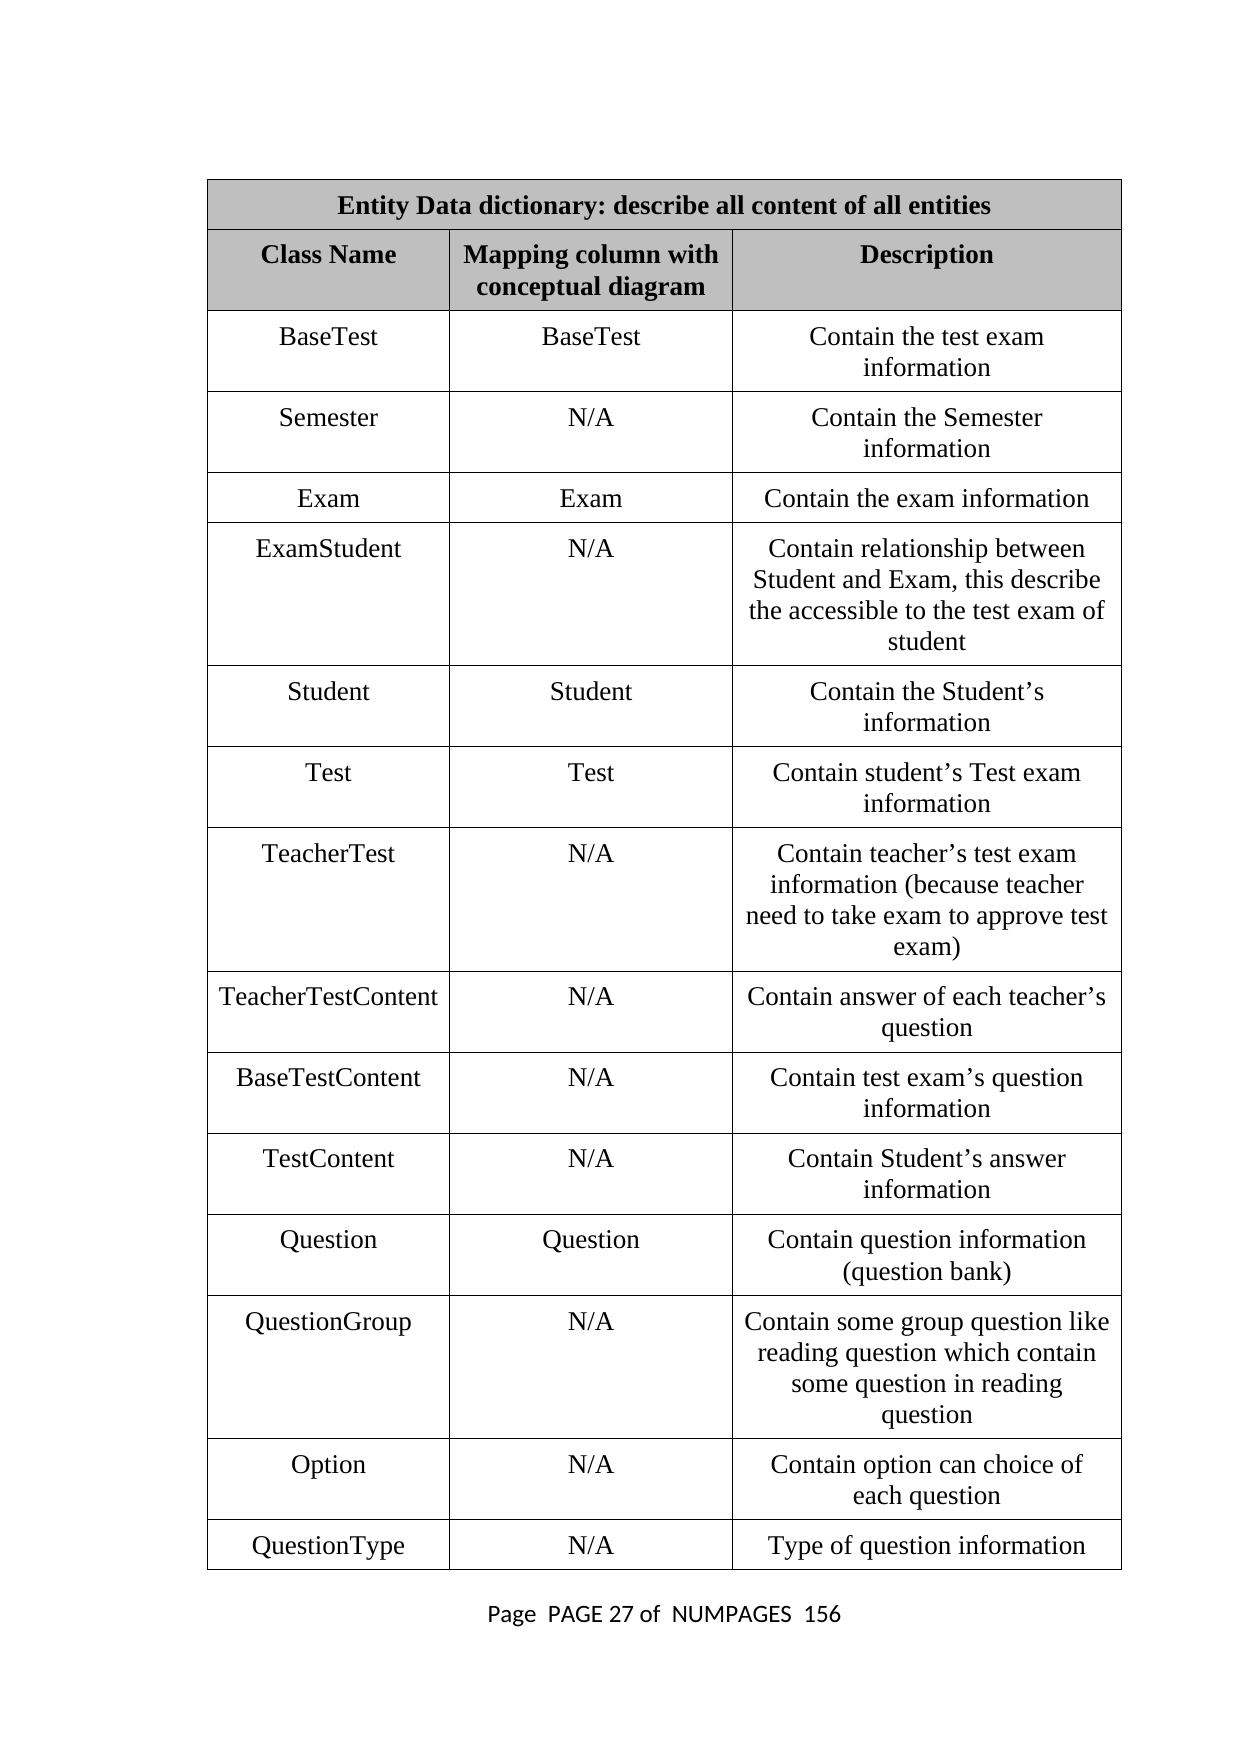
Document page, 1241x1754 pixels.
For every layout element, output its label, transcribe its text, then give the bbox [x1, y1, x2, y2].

table_cell Contain the Student’s information [733, 666, 1121, 746]
table_cell Contain some group question like reading question which contain some question in reading question [733, 1296, 1121, 1438]
table_header Entity Data dictionary: describe all content of all entities [208, 180, 1121, 229]
table_cell BaseTestContent [208, 1053, 449, 1133]
table_cell N/A [450, 972, 732, 1052]
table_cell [733, 1520, 1121, 1569]
table_cell Test [208, 747, 449, 827]
table_cell Contain option can choice of each question [733, 1439, 1121, 1519]
table_cell Contain student’s Test exam information [733, 747, 1121, 827]
table_cell TestContent [208, 1134, 449, 1214]
table_cell Contain the exam information [733, 473, 1121, 522]
table_cell Question [450, 1215, 732, 1295]
table_cell Semester [208, 392, 449, 472]
table_cell N/A [450, 828, 732, 971]
table_cell Contain teacher’s test exam information (because teacher need to take exam to approve test exam) [733, 828, 1121, 971]
table_cell Description [733, 230, 1121, 310]
table_cell Exam [208, 473, 449, 522]
table_cell N/A [450, 392, 732, 472]
table_cell ExamStudent [208, 523, 449, 665]
table_cell QuestionType [208, 1520, 449, 1569]
table_cell BaseTest [450, 311, 732, 391]
table_cell N/A [450, 1053, 732, 1133]
table_cell N/A [450, 1296, 732, 1438]
table_cell Contain the test exam information [733, 311, 1121, 391]
table_cell N/A [450, 1439, 732, 1519]
table_cell Exam [450, 473, 732, 522]
table_cell Question [208, 1215, 449, 1295]
table_cell N/A [450, 1134, 732, 1214]
table_cell Student [208, 666, 449, 746]
table_cell Contain test exam’s question information [733, 1053, 1121, 1133]
table_cell Mapping column with conceptual diagram [450, 230, 732, 310]
table_cell Contain relationship between Student and Exam, this describe the accessible to the test exam of student [733, 523, 1121, 665]
table_cell QuestionGroup [208, 1296, 449, 1438]
table_cell Contain answer of each teacher’s question [733, 972, 1121, 1052]
table_cell Class Name [208, 230, 449, 310]
table_cell Option [208, 1439, 449, 1519]
table_cell Contain the Semester information [733, 392, 1121, 472]
table_cell Test [450, 747, 732, 827]
table_cell N/A [450, 1520, 732, 1569]
table_cell TeacherTest [208, 828, 449, 971]
table_cell N/A [450, 523, 732, 665]
table_cell Contain question information (question bank) [733, 1215, 1121, 1295]
table_cell Contain Student’s answer information [733, 1134, 1121, 1214]
table_cell BaseTest [208, 311, 449, 391]
table_cell TeacherTestContent [208, 972, 449, 1052]
table_cell Student [450, 666, 732, 746]
